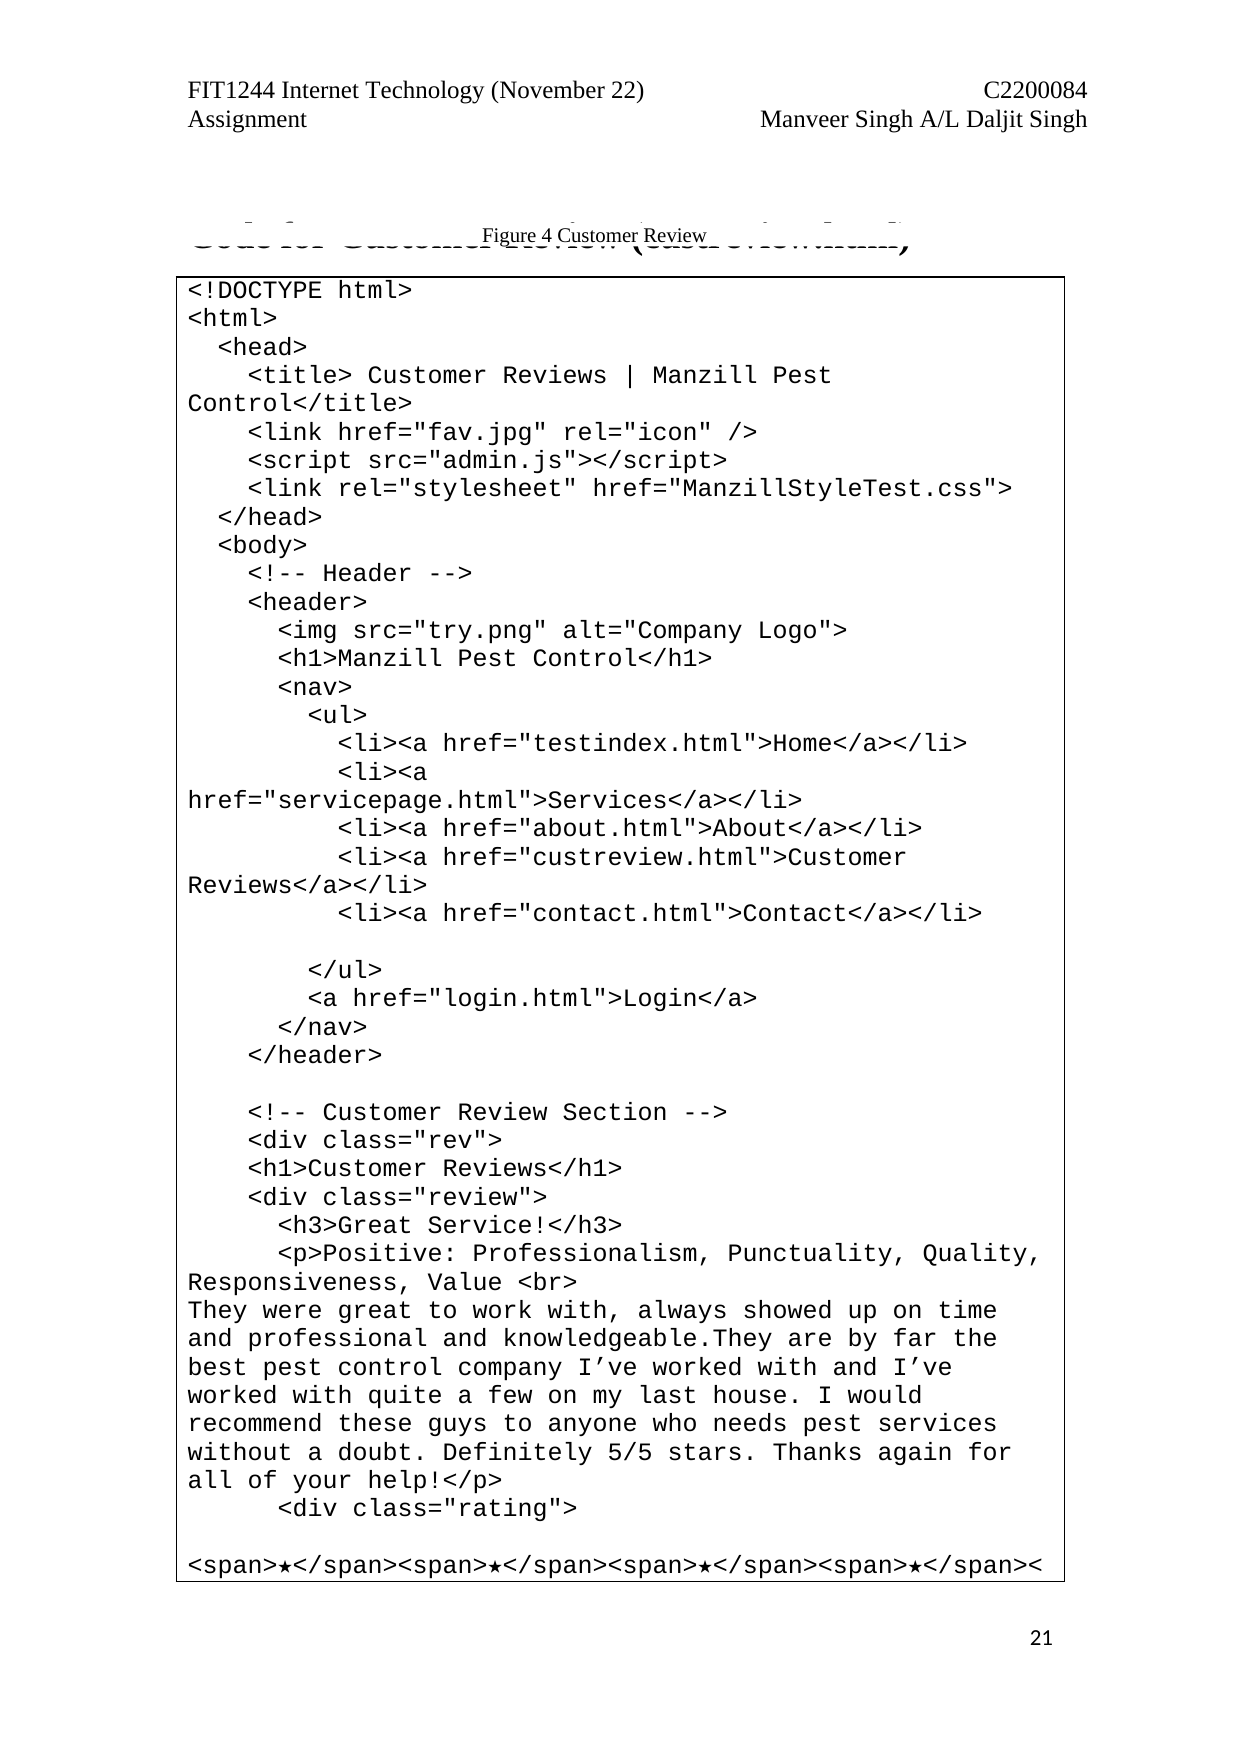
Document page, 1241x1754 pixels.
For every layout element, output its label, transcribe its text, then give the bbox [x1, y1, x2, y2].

text Code for Customer Review (custreview.html) [187, 213, 1053, 256]
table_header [177, 278, 1064, 1581]
